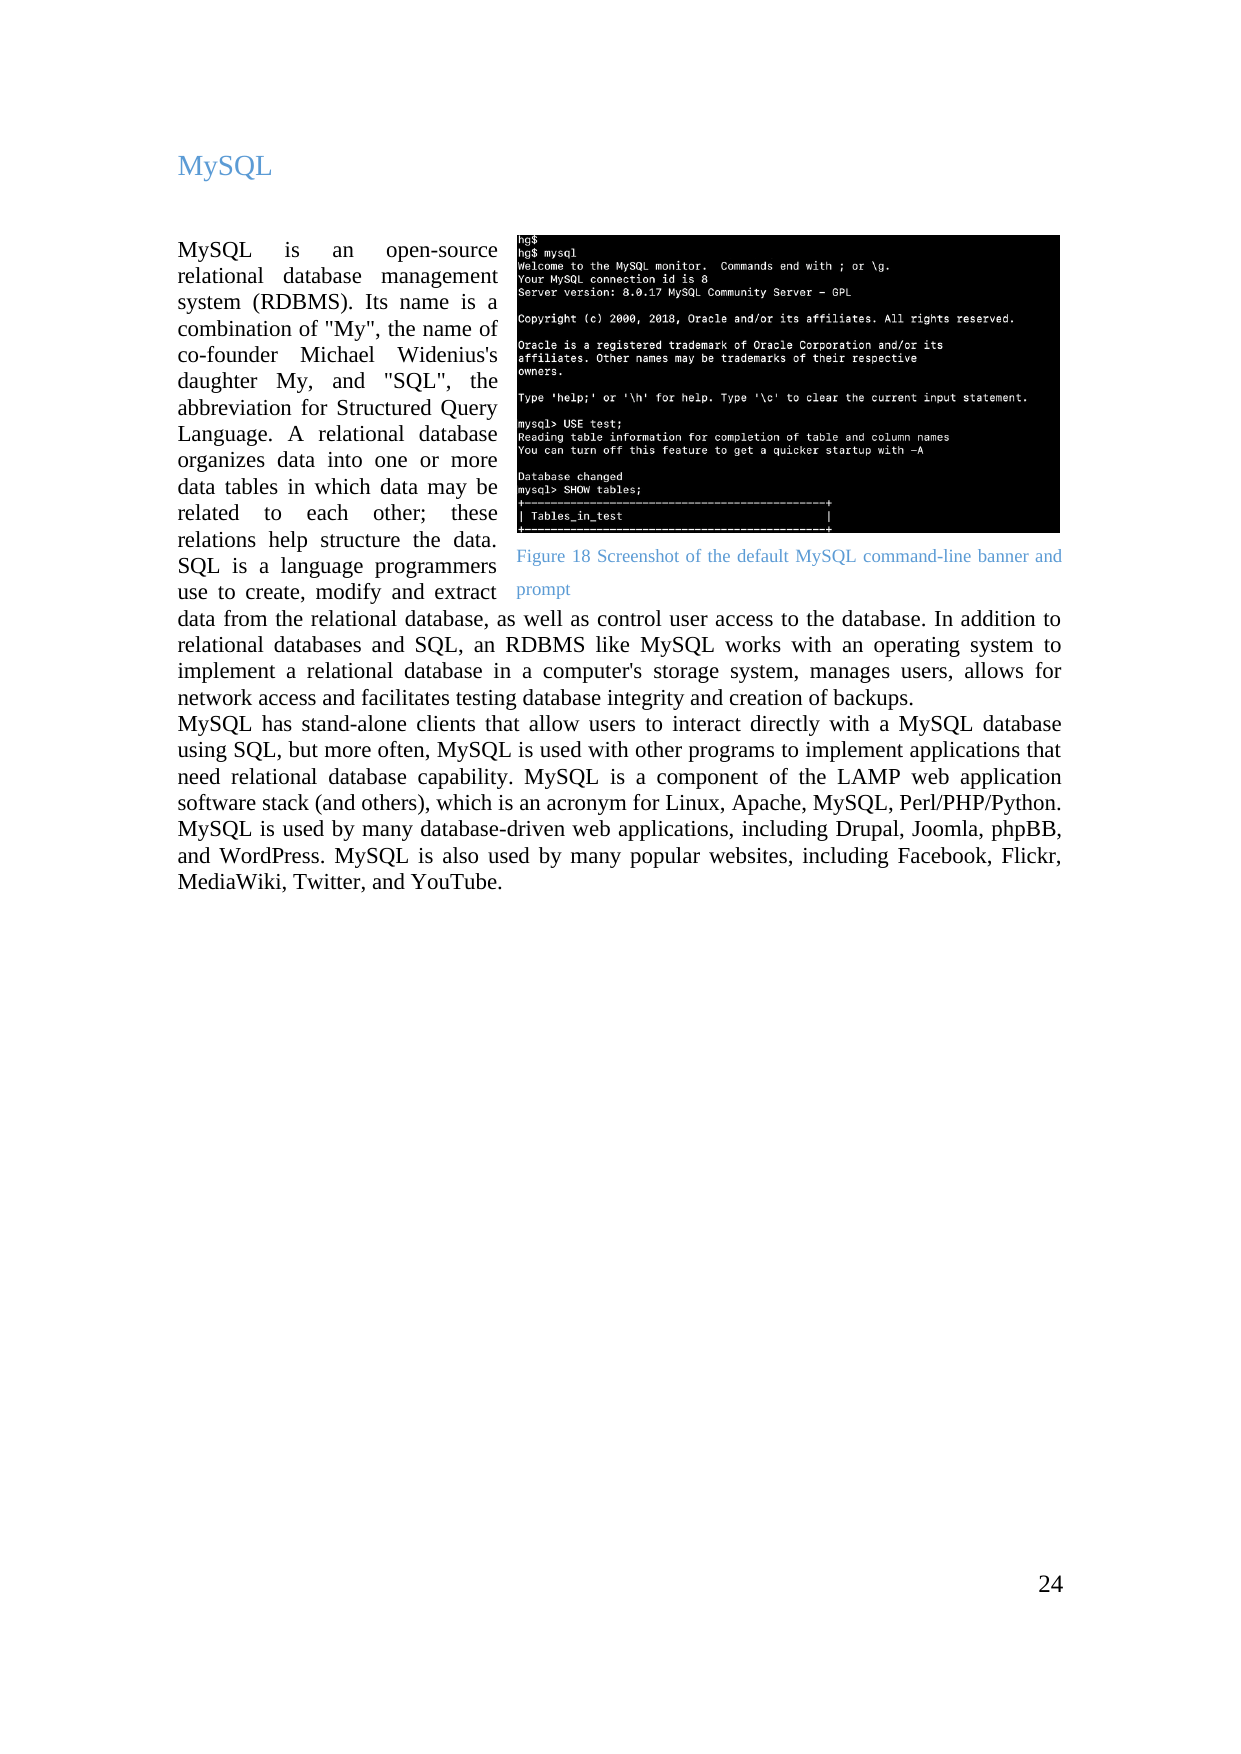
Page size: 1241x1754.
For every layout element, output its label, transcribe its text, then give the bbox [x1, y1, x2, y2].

subtitle MySQL [177, 148, 1063, 181]
text MySQL has stand-alone clients that allow users to interact directly with a MySQL database using SQL, but more often, MySQL is used with other programs to implement applications that need relational database capability. MySQL is a component of the LAMP web application software stack (and others), which is an acronym for Linux, Apache, MySQL, Perl/PHP/Python. MySQL is used by many database-driven web applications, including Drupal, Joomla, phpBB, and WordPress. MySQL is also used by many popular websites, including Facebook, Flickr, MediaWiki, Twitter, and YouTube. [177, 710, 1063, 894]
picture [516, 235, 1060, 532]
